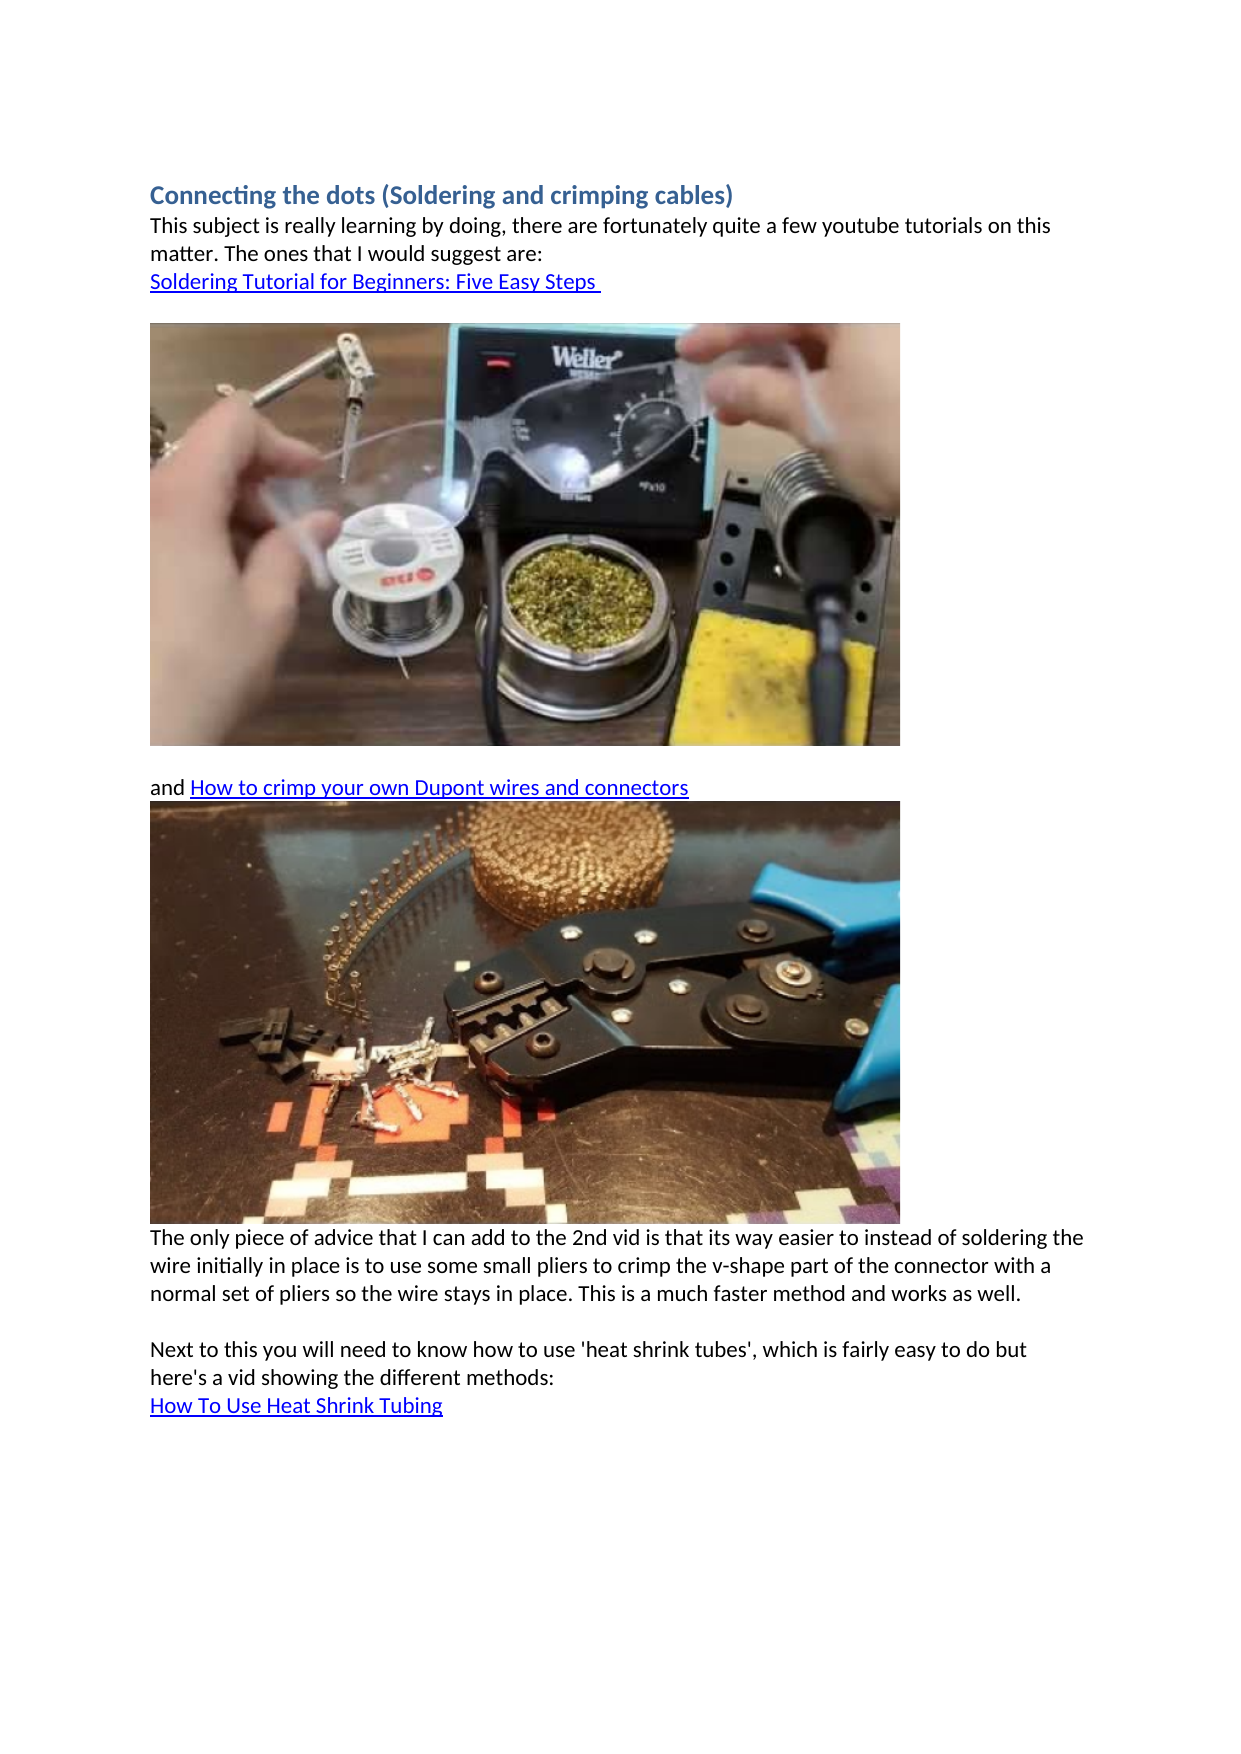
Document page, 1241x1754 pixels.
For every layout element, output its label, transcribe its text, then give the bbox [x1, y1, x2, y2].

text and How to crimp your own Dupont wires and connectors [150, 773, 1090, 801]
text Connecting the dots (Soldering and crimping cables) [150, 178, 1090, 211]
picture [150, 801, 901, 1224]
text How To Use Heat Shrink Tubing [150, 1391, 1090, 1419]
picture [150, 323, 901, 746]
text Soldering Tutorial for Beginners: Five Easy Steps [150, 267, 1090, 295]
text Next to this you will need to know how to use 'heat shrink tubes', which is fairly easy to do but here's a vid showing the different methods: [150, 1335, 1090, 1391]
text This subject is really learning by doing, there are fortunately quite a few youtube tutorials on this matter. The ones that I would suggest are: [150, 211, 1090, 267]
text The only piece of advice that I can add to the 2nd vid is that its way easier to instead of soldering the wire initially in place is to use some small pliers to crimp the v-shape part of the connector with a normal set of pliers so the wire stays in place. This is a much faster method and works as well. [150, 1223, 1090, 1307]
